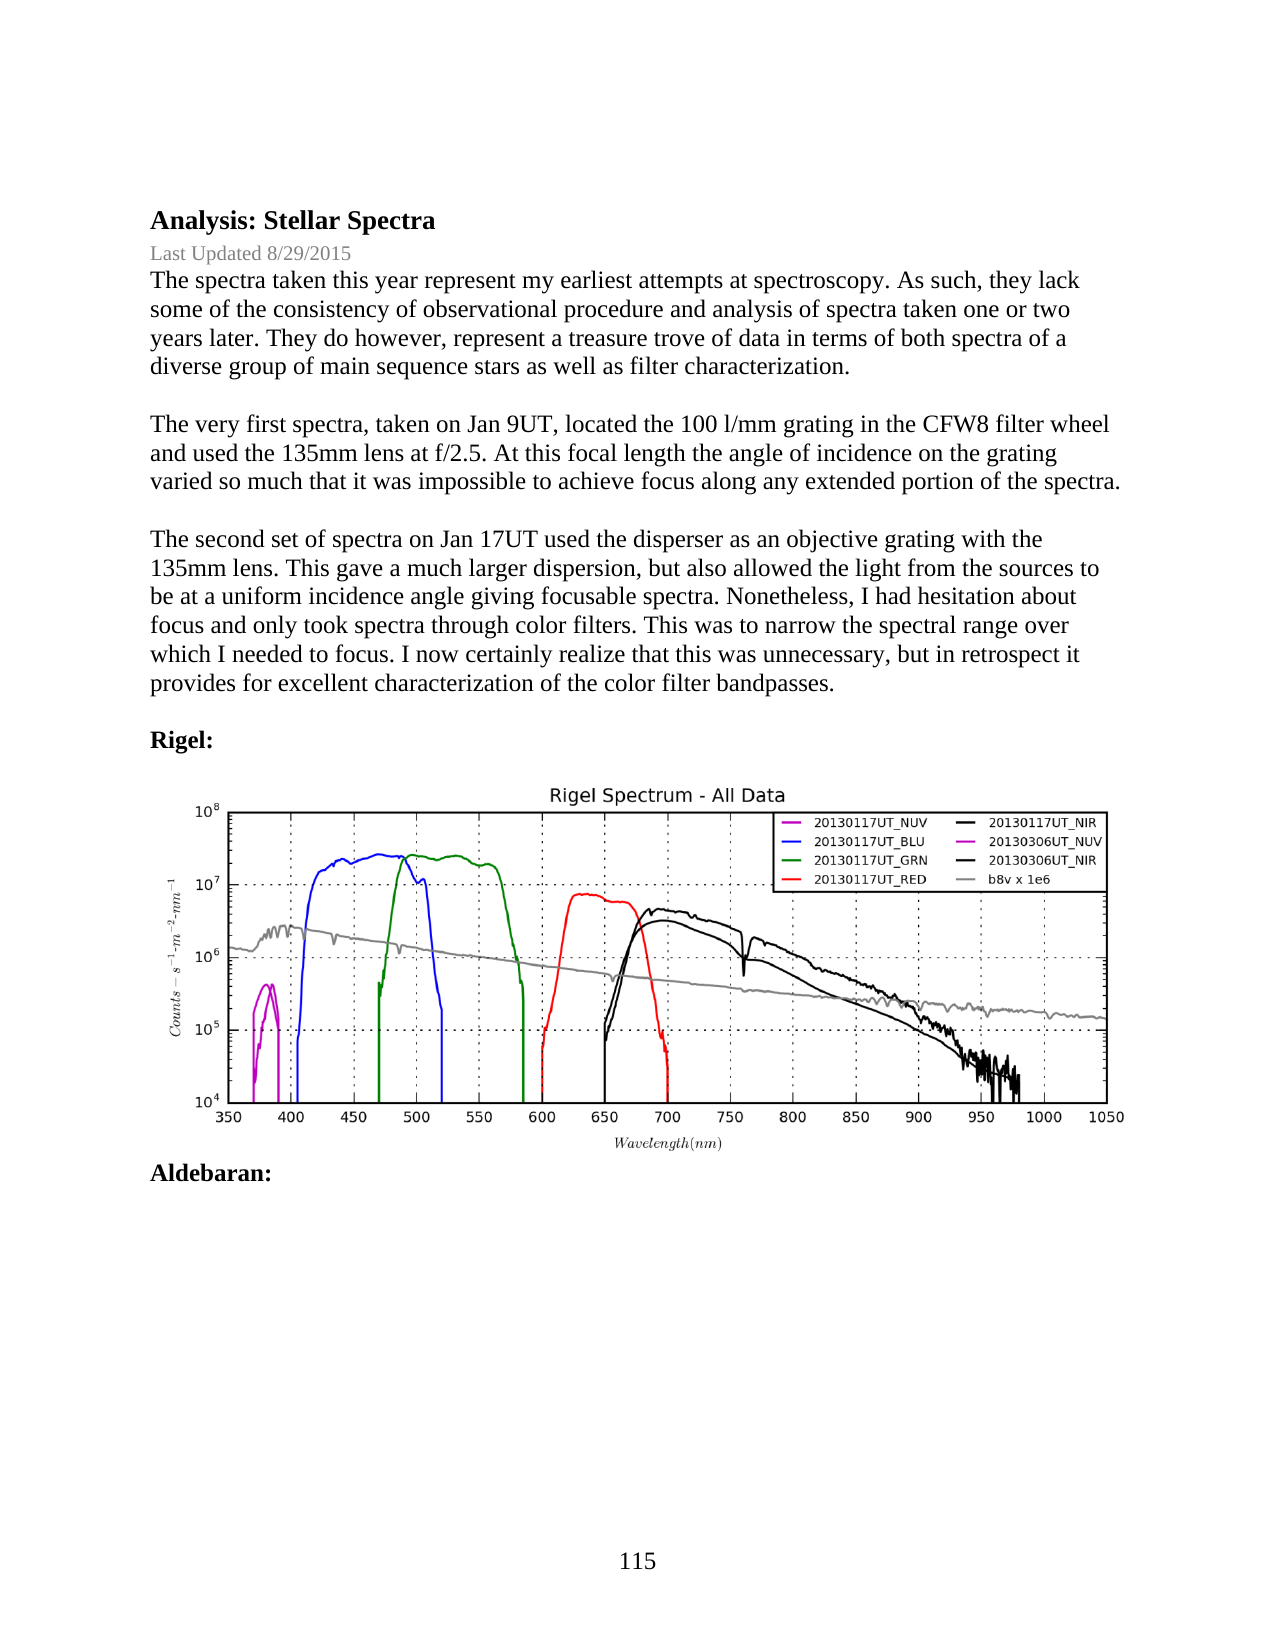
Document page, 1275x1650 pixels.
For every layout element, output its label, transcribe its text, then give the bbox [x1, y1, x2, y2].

subtitle Analysis: Stellar Spectra [150, 204, 1125, 235]
text Rigel: [150, 725, 1125, 754]
text Last Updated 8/29/2015 [150, 241, 1125, 265]
text The spectra taken this year represent my earliest attempts at spectroscopy. As such, they lack some of the consistency of observational procedure and analysis of spectra taken one or two years later. They do however, represent a treasure trove of data in terms of both spectra of a diverse group of main sequence stars as well as filter characterization. [150, 265, 1125, 380]
text The second set of spectra on Jan 17UT used the disperser as an objective grating with the 135mm lens. This gave a much larger dispersion, but also allowed the light from the sources to be at a uniform incidence angle giving focusable spectra. Nonetheless, I had hesitation about focus and only took spectra through color filters. This was to narrow the spectral range over which I needed to focus. I now certainly realize that this was unnecessary, but in retrospect it provides for excellent characterization of the color filter bandpasses. [150, 524, 1125, 696]
text Aldebaran: [150, 1159, 1125, 1187]
picture [150, 782, 1125, 1159]
text The very first spectra, taken on Jan 9UT, located the 100 l/mm grating in the CFW8 filter wheel and used the 135mm lens at f/2.5. At this focal length the angle of incidence on the grating varied so much that it was impossible to achieve focus along any extended portion of the spectra. [150, 409, 1125, 495]
